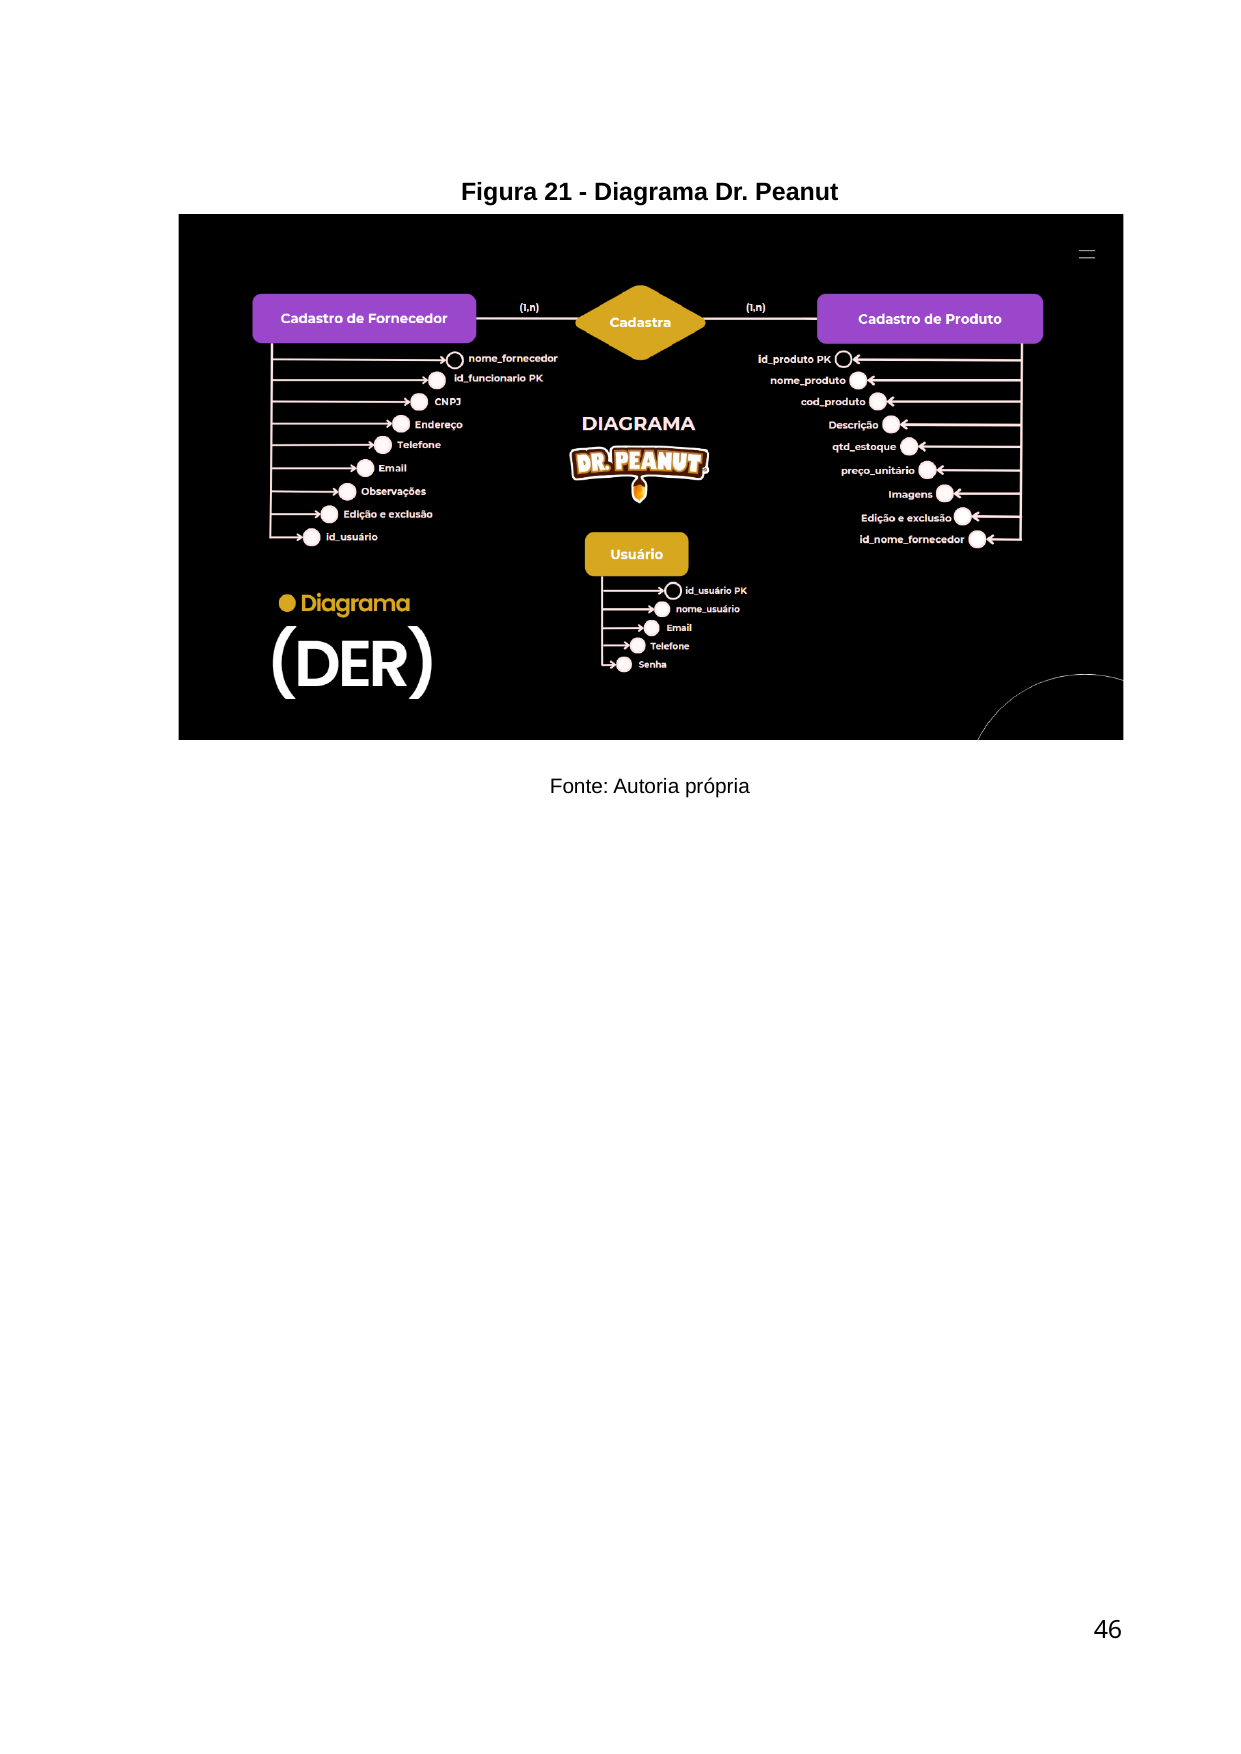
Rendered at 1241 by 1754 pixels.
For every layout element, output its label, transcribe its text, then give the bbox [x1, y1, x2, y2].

picture [178, 214, 1124, 740]
text Figura 21 - Diagrama Dr. Peanut [177, 177, 1122, 206]
